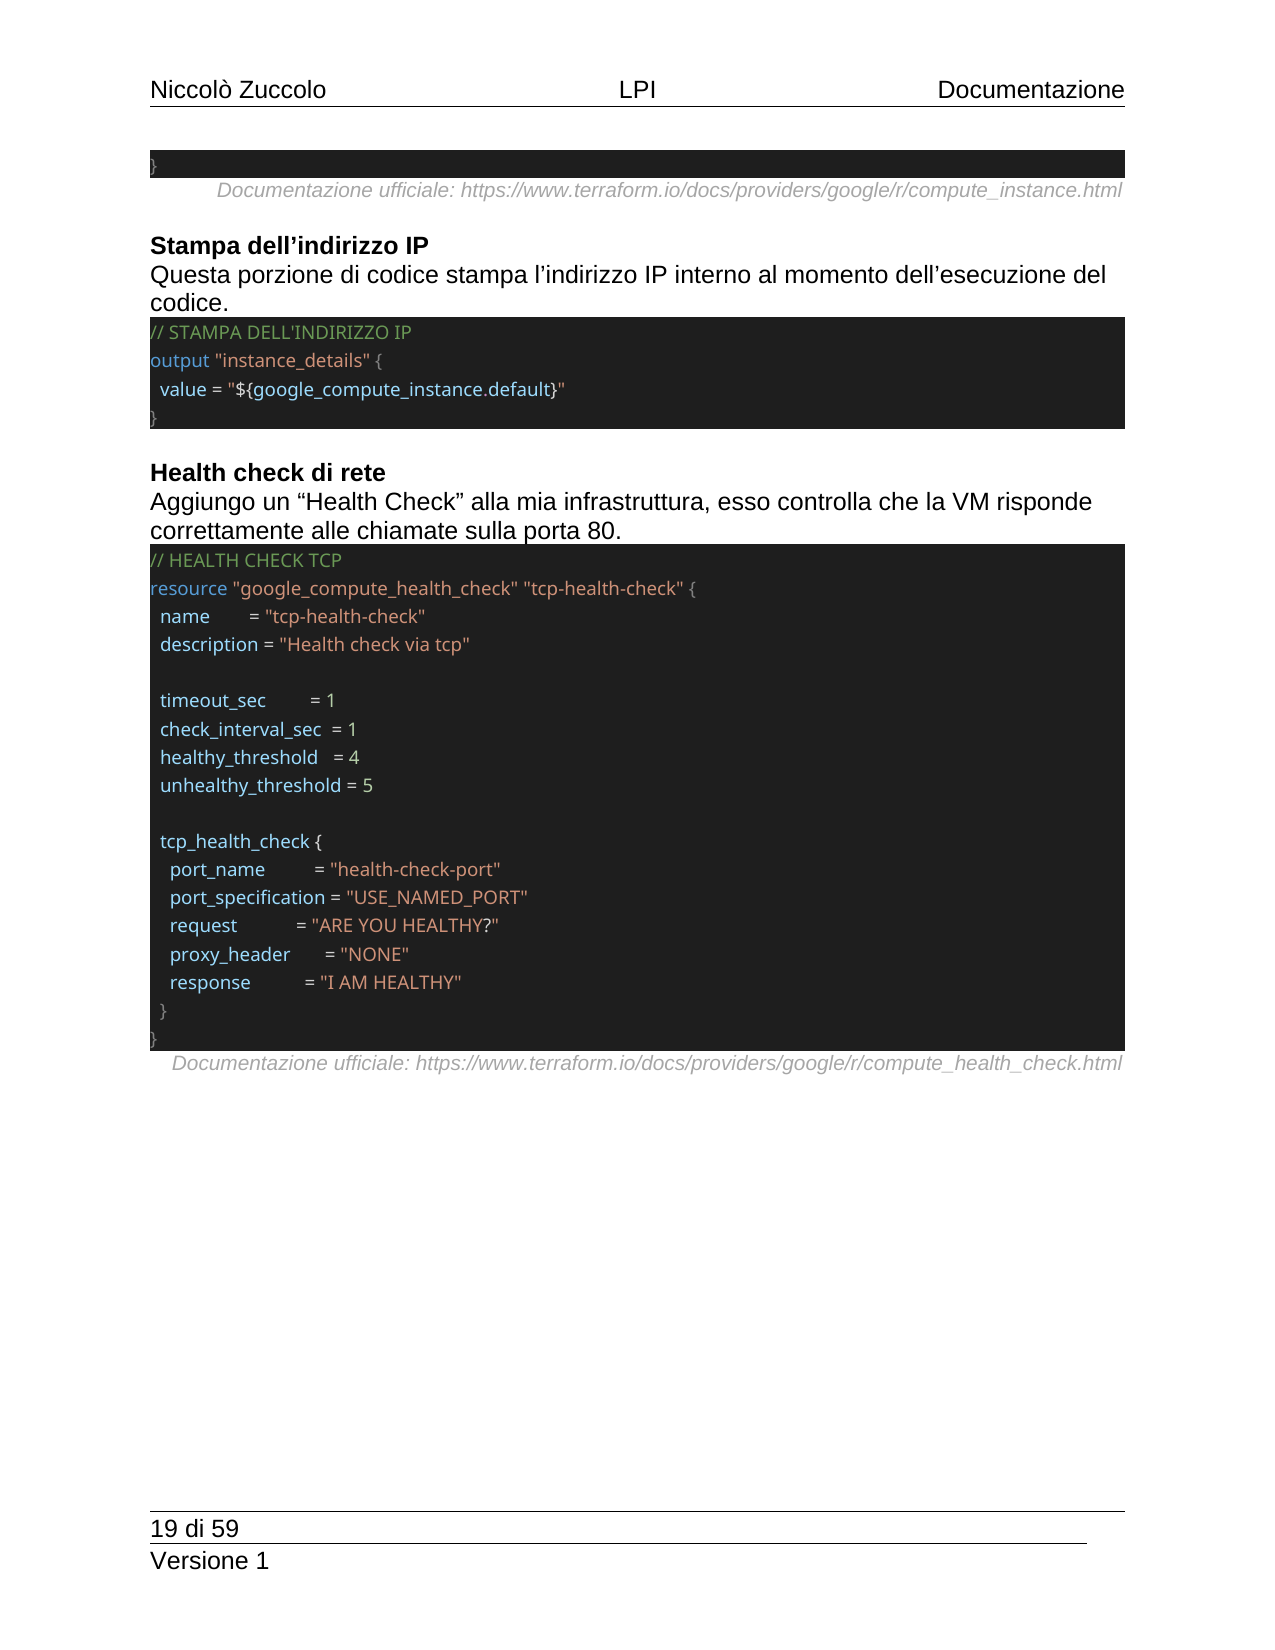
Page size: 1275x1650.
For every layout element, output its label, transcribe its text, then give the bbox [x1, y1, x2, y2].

text response = "I AM HEALTHY" [150, 966, 1125, 994]
text timeout_sec = 1 [150, 685, 1125, 713]
text } [150, 401, 1125, 429]
text // STAMPA DELL'INDIRIZZO IP [150, 317, 1125, 345]
text name = "tcp-health-check" [150, 601, 1125, 629]
text // HEALTH CHECK TCP [150, 544, 1125, 573]
text Stampa dell’indirizzo IP [150, 231, 1125, 259]
text port_name = "health-check-port" [150, 854, 1125, 882]
text unhealthy_threshold = 5 [150, 769, 1125, 798]
text Questa porzione di codice stampa l’indirizzo IP interno al momento dell’esecuzione del codice. [150, 259, 1125, 317]
text request = "ARE YOU HEALTHY?" [150, 910, 1125, 938]
text } [150, 1023, 1125, 1051]
text resource "google_compute_health_check" "tcp-health-check" { [150, 573, 1125, 601]
text port_specification = "USE_NAMED_PORT" [150, 882, 1125, 910]
text tcp_health_check { [150, 826, 1125, 854]
text description = "Health check via tcp" [150, 629, 1125, 657]
text Documentazione ufficiale: https://www.terraform.io/docs/providers/google/r/compute_instance.html [150, 178, 1125, 202]
text Health check di rete [150, 458, 1125, 487]
text healthy_threshold = 4 [150, 741, 1125, 769]
text value = "${google_compute_instance.default}" [150, 373, 1125, 401]
text Aggiungo un “Health Check” alla mia infrastruttura, esso controlla che la VM risponde correttamente alle chiamate sulla porta 80. [150, 487, 1125, 544]
text Documentazione ufficiale: https://www.terraform.io/docs/providers/google/r/compute_health_check.html [150, 1051, 1125, 1075]
text check_interval_sec = 1 [150, 713, 1125, 741]
text } [150, 150, 1125, 178]
text proxy_header = "NONE" [150, 938, 1125, 966]
text } [150, 994, 1125, 1023]
text output "instance_details" { [150, 345, 1125, 373]
